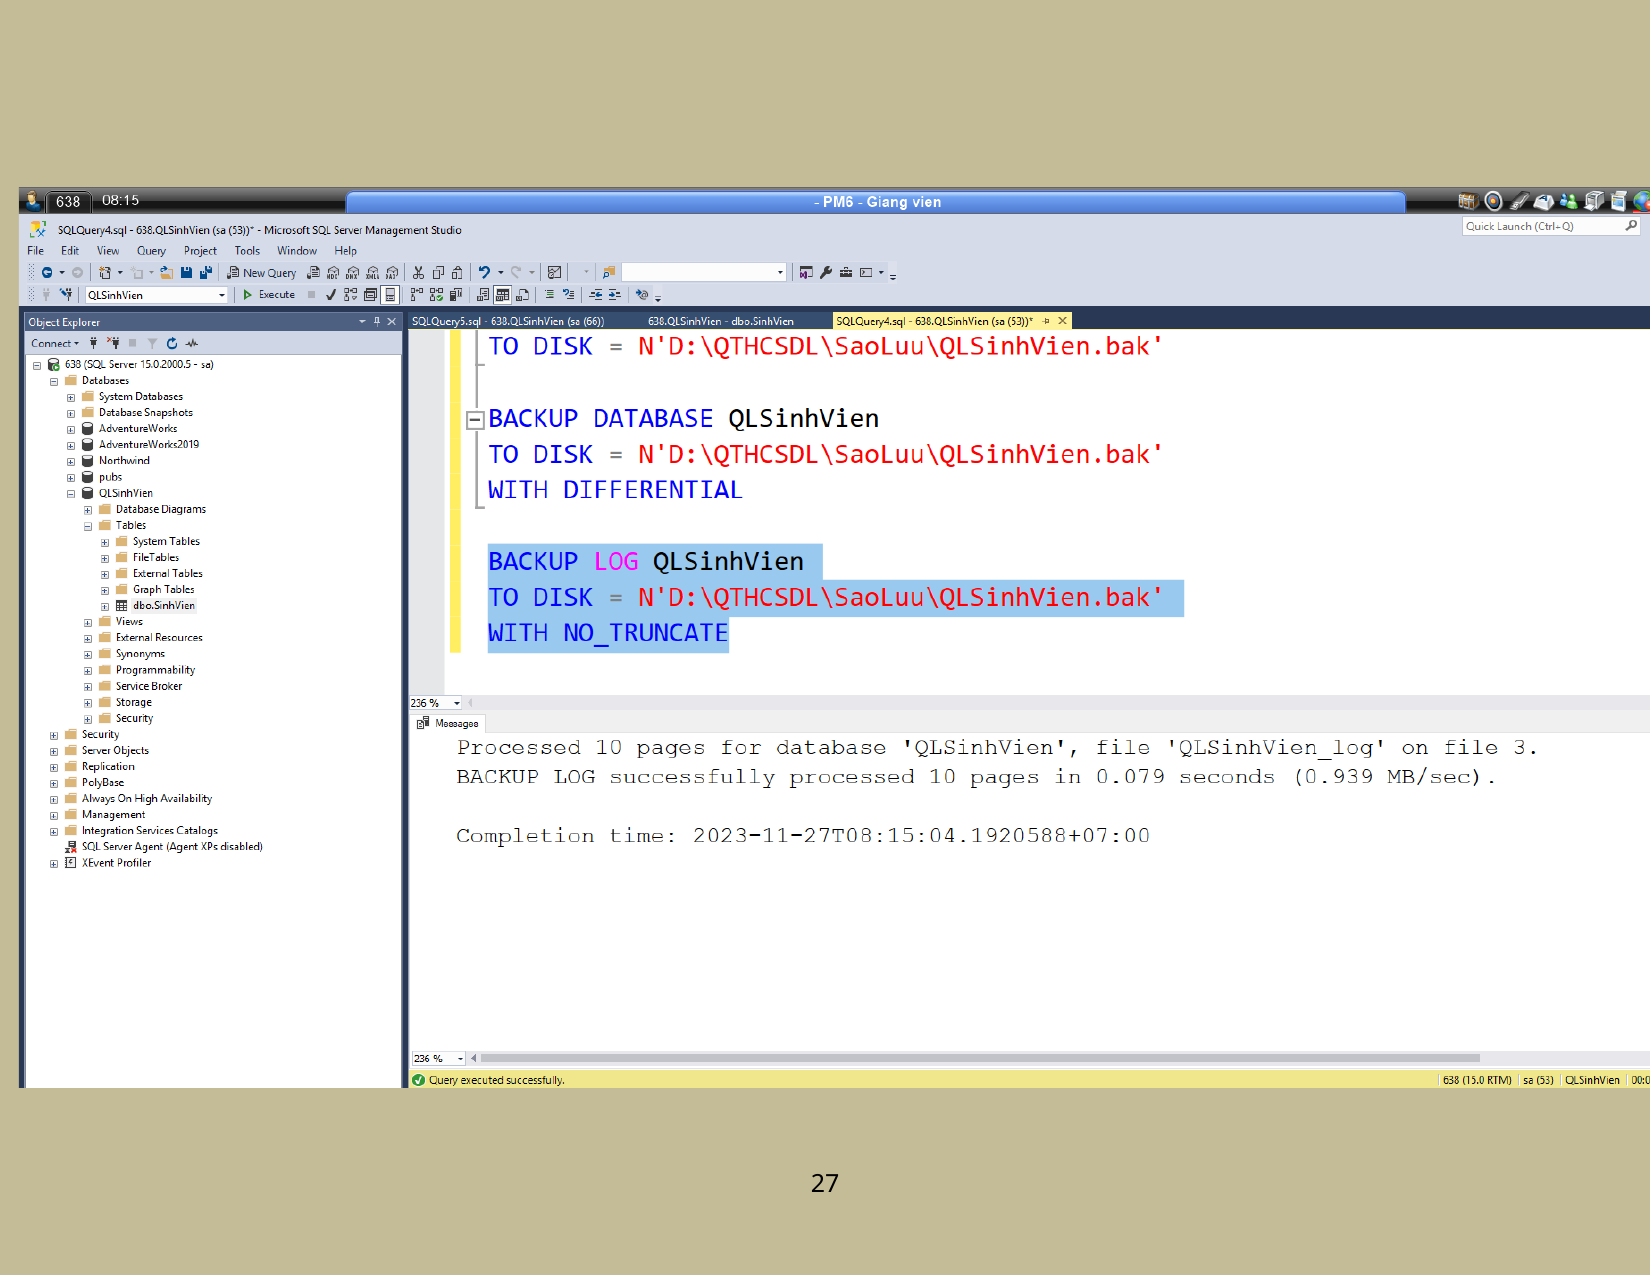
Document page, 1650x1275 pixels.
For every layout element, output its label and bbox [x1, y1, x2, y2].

picture [18, 187, 1650, 1088]
